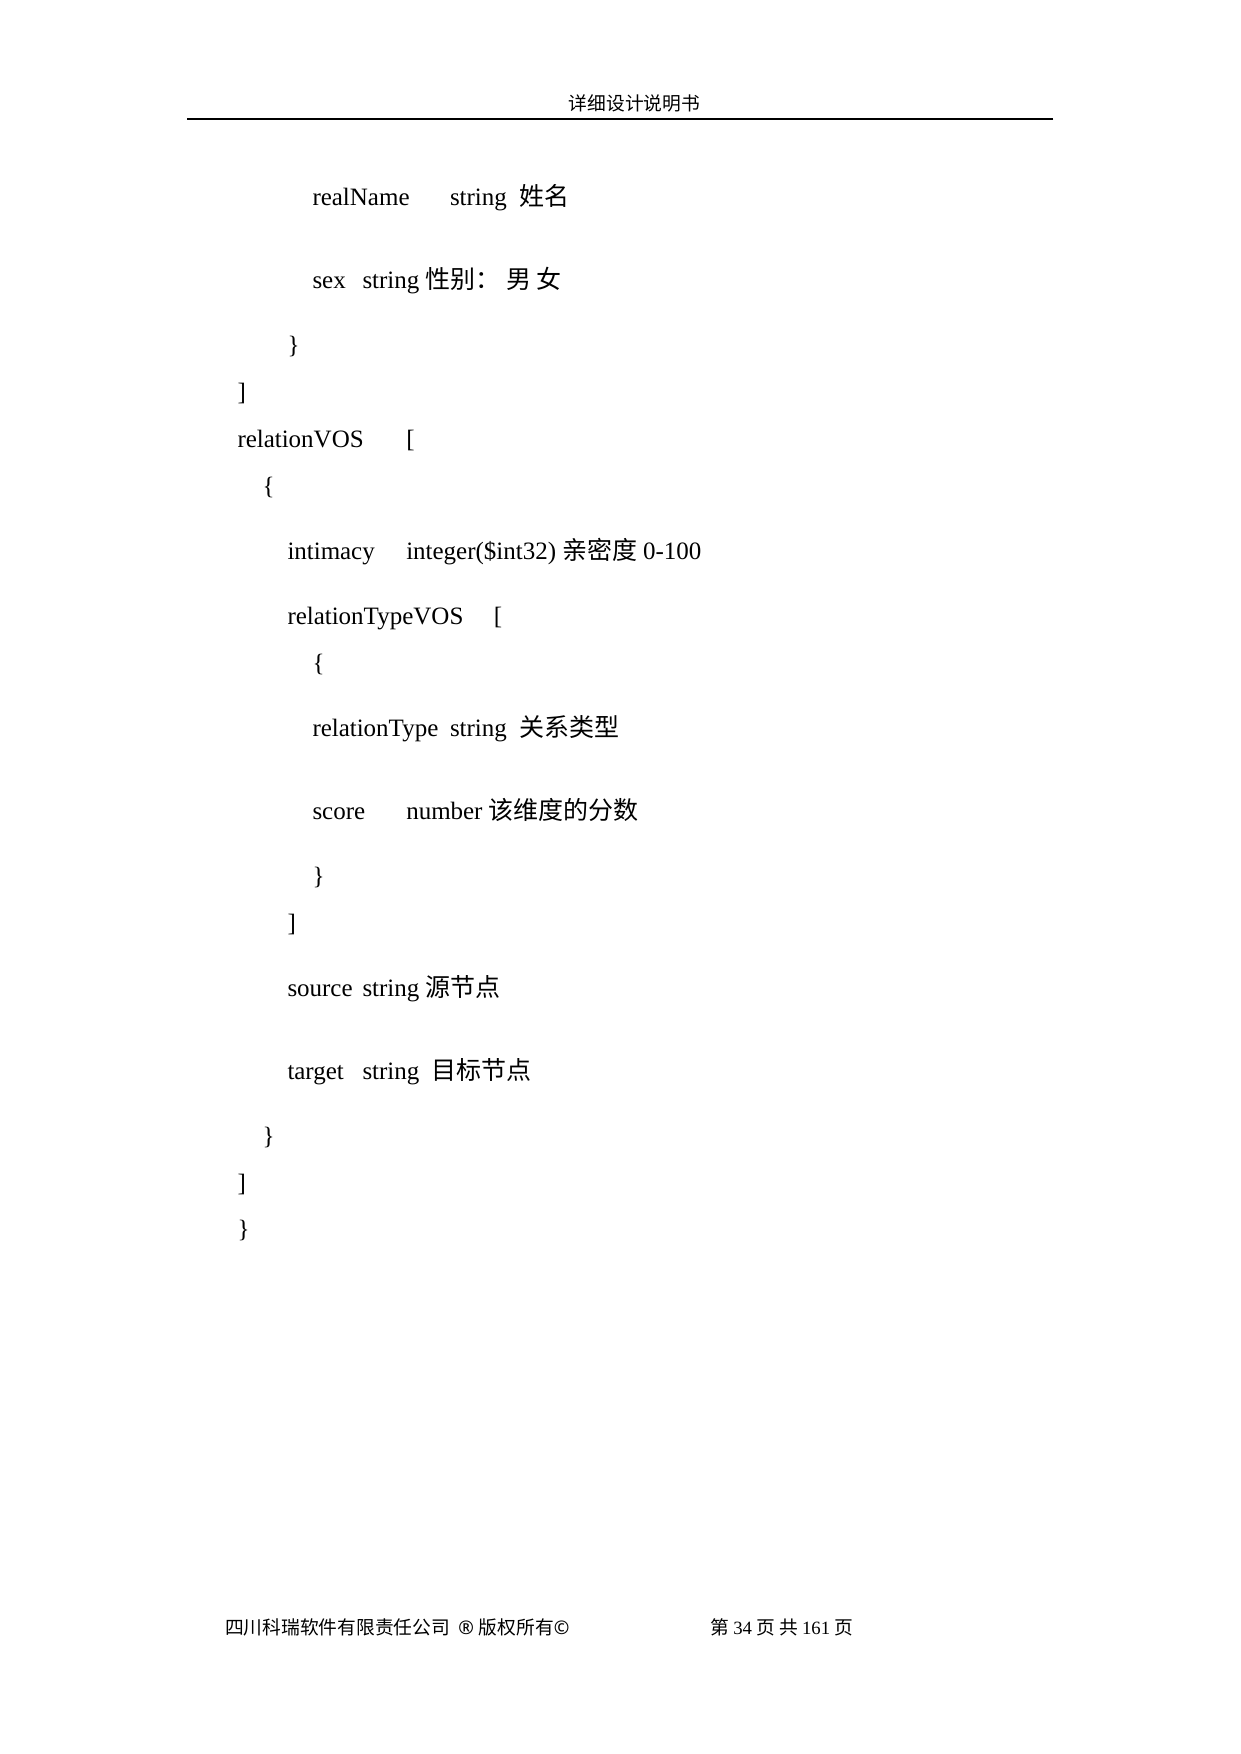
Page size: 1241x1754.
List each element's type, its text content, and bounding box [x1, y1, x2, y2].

text realName string 姓名 [187, 162, 1053, 227]
text } [187, 1119, 1053, 1151]
text } [187, 1213, 1053, 1245]
text sex string 性别： 男 女 [187, 245, 1053, 310]
text relationVOS [ [187, 422, 1053, 454]
text source string 源节点 [187, 953, 1053, 1018]
text { [187, 469, 1053, 501]
text { [187, 646, 1053, 678]
text } [187, 328, 1053, 361]
text score number 该维度的分数 [187, 776, 1053, 841]
text ] [187, 906, 1053, 938]
text relationType string 关系类型 [187, 693, 1053, 758]
text ] [187, 1166, 1053, 1198]
text intimacy integer($int32) 亲密度 0-100 [187, 516, 1053, 581]
text ] [187, 375, 1053, 408]
text relationTypeVOS [ [187, 599, 1053, 631]
text } [187, 859, 1053, 891]
text target string 目标节点 [187, 1036, 1053, 1101]
